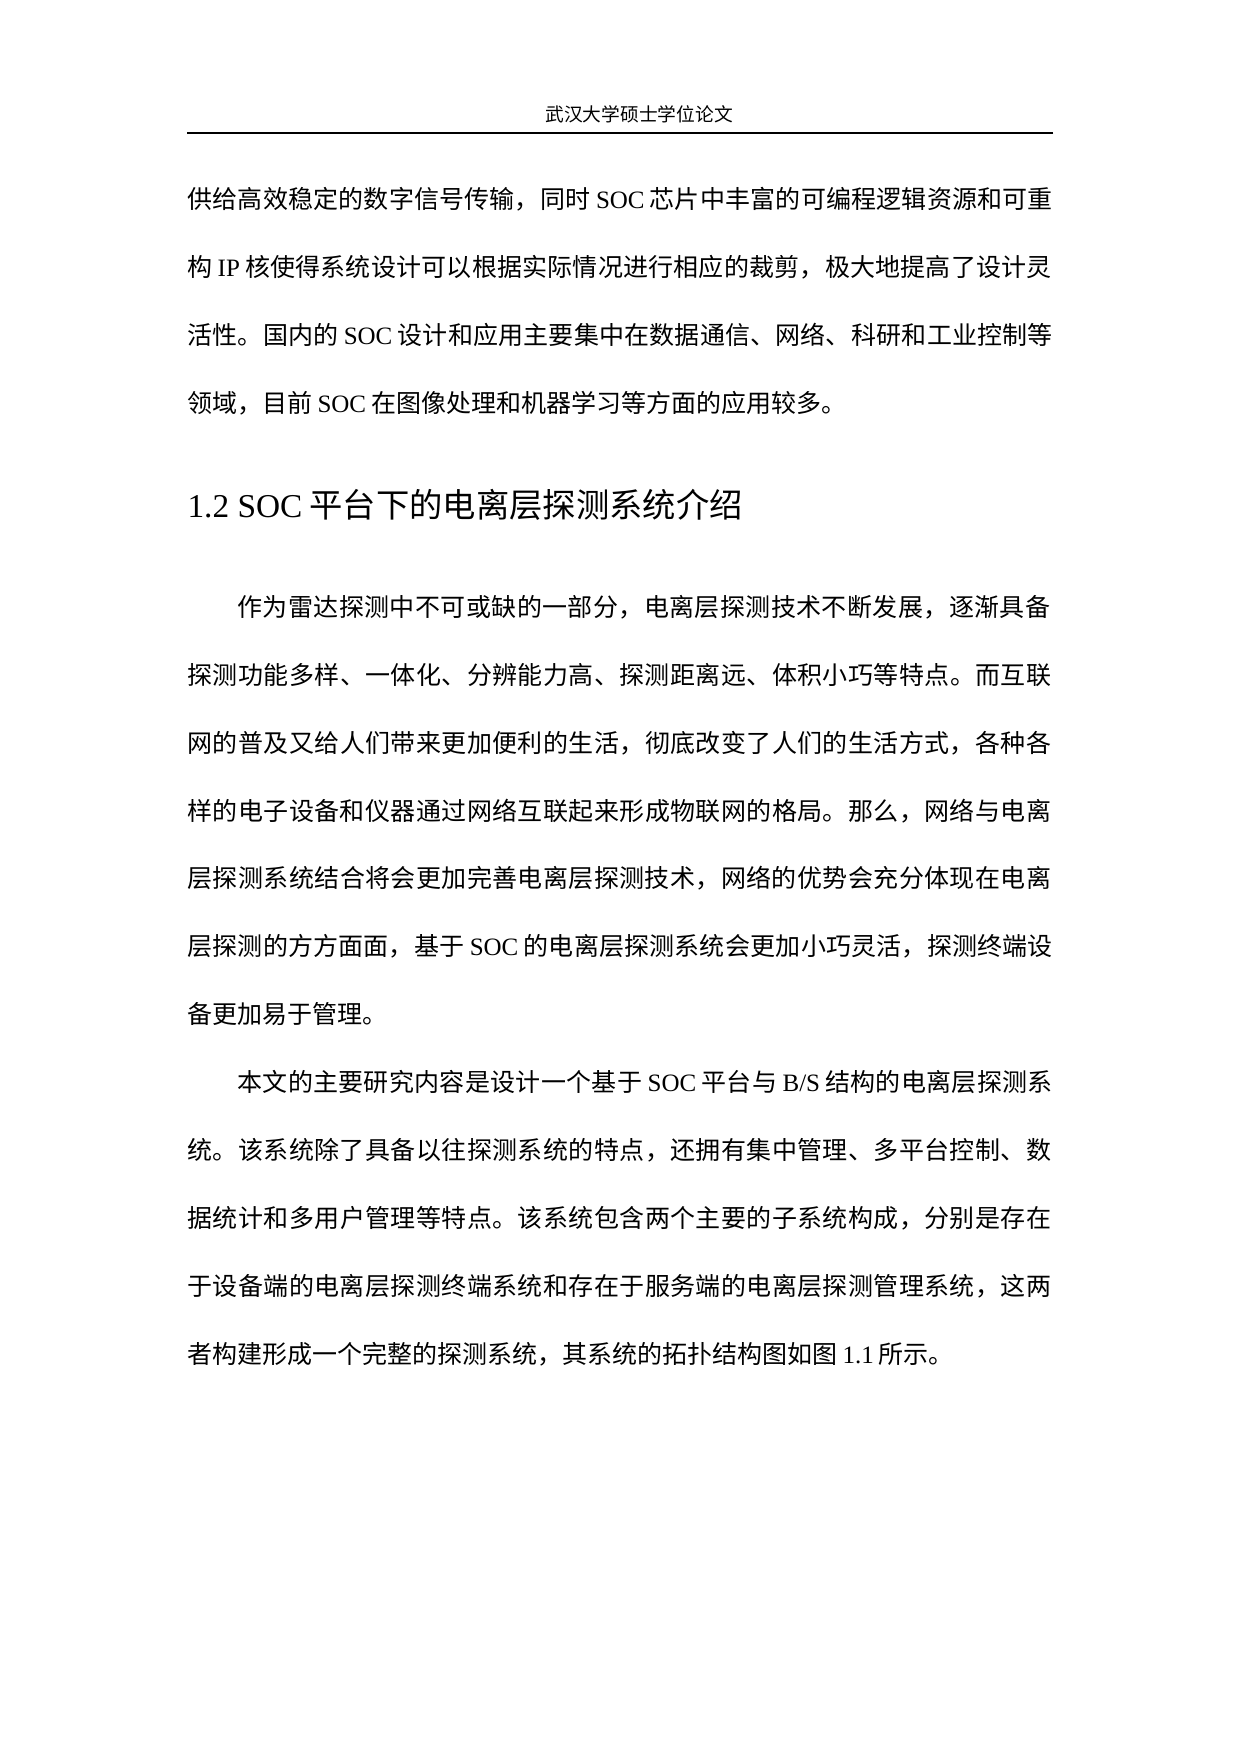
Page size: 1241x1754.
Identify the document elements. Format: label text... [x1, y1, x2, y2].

text 本文的主要研究内容是设计一个基于SOC平台与B/S结构的电离层探测系统。该系统除了具备以往探测系统的特点，还拥有集中管理、多平台控制、数据统计和多用户管理等特点。该系统包含两个主要的子系统构成，分别是存在于设备端的电离层探测终端系统和存在于服务端的电离层探测管理系统，这两者构建形成一个完整的探测系统，其系统的拓扑结构图如图1.1所示。 [187, 1047, 1053, 1386]
text 作为雷达探测中不可或缺的一部分，电离层探测技术不断发展，逐渐具备探测功能多样、一体化、分辨能力高、探测距离远、体积小巧等特点。而互联网的普及又给人们带来更加便利的生活，彻底改变了人们的生活方式，各种各样的电子设备和仪器通过网络互联起来形成物联网的格局。那么，网络与电离层探测系统结合将会更加完善电离层探测技术，网络的优势会充分体现在电离层探测的方方面面，基于SOC的电离层探测系统会更加小巧灵活，探测终端设备更加易于管理。 [187, 571, 1053, 1047]
subtitle 1.2 SOC平台下的电离层探测系统介绍 [187, 469, 1053, 537]
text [187, 164, 1053, 436]
